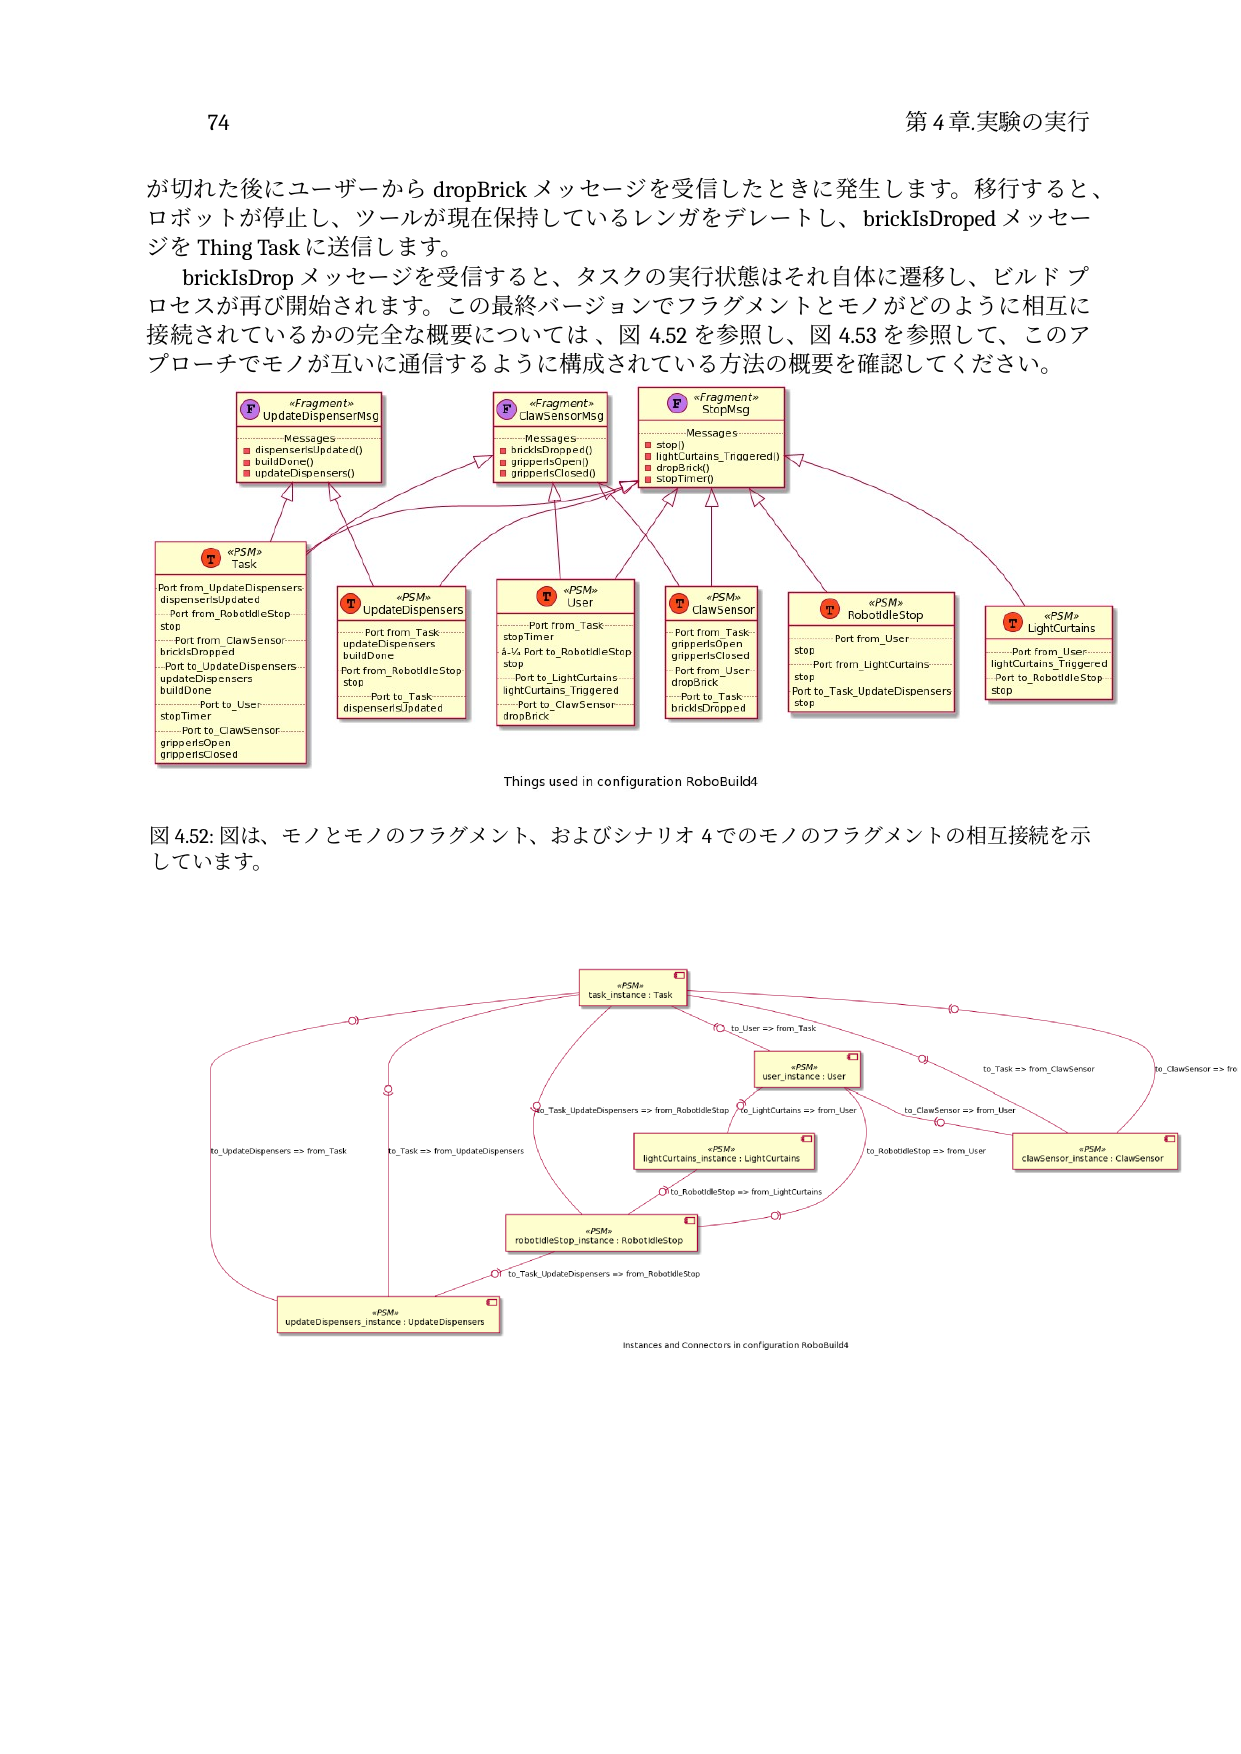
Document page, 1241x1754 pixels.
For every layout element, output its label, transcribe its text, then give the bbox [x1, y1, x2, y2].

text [147, 177, 1093, 261]
text 図 4.52: 図は、モノとモノのフラグメント、およびシナリオ 4 でのモノのフラグメントの相互接続を示しています。 [149, 825, 1093, 874]
picture [148, 381, 1123, 792]
text brickIsDrop メッセージを受信すると、タスクの実行状態はそれ自体に遷移し、ビルド プロセスが再び開始されます。この最終バージョンでフラグメントとモノがどのように相互に接続されているかの完全な概要については 、図 4.52 を参照し、図 4.53 を参照して、このアプローチでモノが互いに通信するように構成されている方法の概要を確認してください。 [147, 264, 1093, 378]
picture [206, 964, 1238, 1352]
